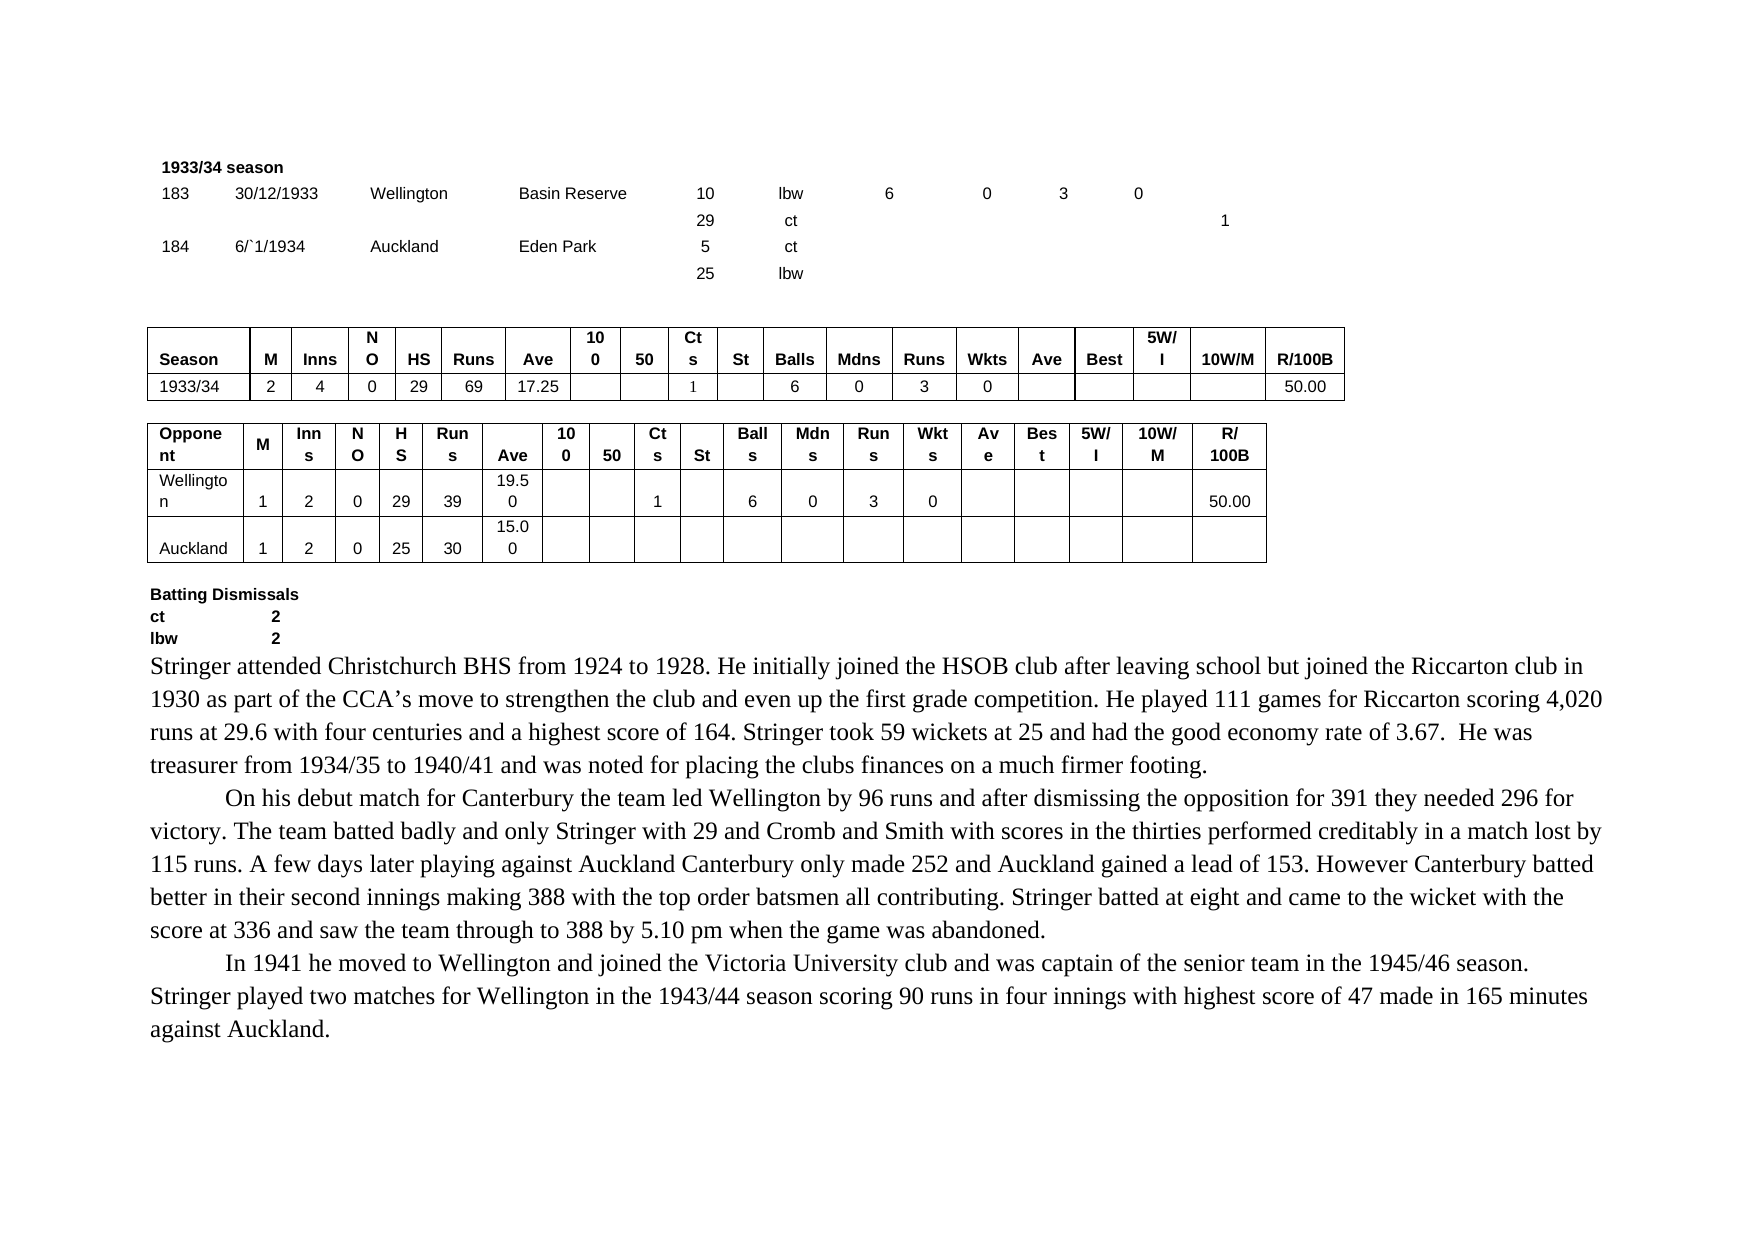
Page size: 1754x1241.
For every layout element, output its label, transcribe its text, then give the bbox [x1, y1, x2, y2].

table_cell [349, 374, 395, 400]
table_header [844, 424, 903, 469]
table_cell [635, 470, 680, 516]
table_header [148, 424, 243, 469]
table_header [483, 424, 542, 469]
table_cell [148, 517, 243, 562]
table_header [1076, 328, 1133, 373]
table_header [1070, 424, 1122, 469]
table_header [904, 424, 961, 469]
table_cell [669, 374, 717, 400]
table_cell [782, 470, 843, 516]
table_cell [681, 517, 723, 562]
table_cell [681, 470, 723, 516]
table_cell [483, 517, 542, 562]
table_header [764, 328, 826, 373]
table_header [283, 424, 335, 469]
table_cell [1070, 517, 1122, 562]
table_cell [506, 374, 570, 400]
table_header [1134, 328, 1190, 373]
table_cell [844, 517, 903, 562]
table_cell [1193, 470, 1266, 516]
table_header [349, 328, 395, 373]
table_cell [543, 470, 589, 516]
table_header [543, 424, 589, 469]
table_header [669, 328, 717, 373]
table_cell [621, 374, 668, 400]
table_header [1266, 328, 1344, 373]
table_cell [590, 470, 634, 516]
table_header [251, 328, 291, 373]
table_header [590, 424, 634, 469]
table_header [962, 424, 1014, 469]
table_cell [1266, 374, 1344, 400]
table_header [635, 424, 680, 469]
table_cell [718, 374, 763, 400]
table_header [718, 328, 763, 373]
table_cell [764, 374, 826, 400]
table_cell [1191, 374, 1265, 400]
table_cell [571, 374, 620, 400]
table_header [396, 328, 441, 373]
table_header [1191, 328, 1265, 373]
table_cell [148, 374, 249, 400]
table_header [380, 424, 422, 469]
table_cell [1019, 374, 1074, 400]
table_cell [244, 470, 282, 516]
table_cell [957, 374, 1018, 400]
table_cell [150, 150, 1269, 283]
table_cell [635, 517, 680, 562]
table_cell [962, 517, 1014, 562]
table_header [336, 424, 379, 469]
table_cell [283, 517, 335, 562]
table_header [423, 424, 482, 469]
text lbw 2 [150, 629, 1604, 648]
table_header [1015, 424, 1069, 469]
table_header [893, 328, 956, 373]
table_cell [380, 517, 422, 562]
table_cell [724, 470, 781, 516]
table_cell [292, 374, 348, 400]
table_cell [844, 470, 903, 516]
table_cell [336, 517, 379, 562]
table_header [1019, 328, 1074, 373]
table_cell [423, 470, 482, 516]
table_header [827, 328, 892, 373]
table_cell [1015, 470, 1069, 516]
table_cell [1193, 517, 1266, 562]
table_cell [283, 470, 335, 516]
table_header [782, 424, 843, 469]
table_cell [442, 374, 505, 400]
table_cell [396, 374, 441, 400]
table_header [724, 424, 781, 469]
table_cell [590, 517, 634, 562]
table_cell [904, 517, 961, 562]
text ct 2 [150, 607, 1604, 626]
text On his debut match for Canterbury the team led Wellington by 96 runs and after dismissing the opposition for 391 they needed 296 for victory. The team batted badly and only Stringer with 29 and Cromb and Smith with scores in the thirties performed creditably in a match lost by 115 runs. A few days later playing against Auckland Canterbury only made 252 and Auckland gained a lead of 153. However Canterbury batted better in their second innings making 388 with the top order batsmen all contributing. Stringer batted at eight and came to the wicket with the score at 336 and saw the team through to 388 by 5.10 pm when the game was abandoned. [150, 783, 1604, 944]
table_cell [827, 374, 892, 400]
text Stringer attended Christchurch BHS from 1924 to 1928. He initially joined the HSOB club after leaving school but joined the Riccarton club in 1930 as part of the CCA’s move to strengthen the club and even up the first grade competition. He played 111 games for Riccarton scoring 4,020 runs at 29.6 with four centuries and a highest score of 164. Stringer took 59 wickets at 25 and had the good economy rate of 3.67. He was treasurer from 1934/35 to 1940/41 and was noted for placing the clubs finances on a much firmer footing. [150, 651, 1604, 779]
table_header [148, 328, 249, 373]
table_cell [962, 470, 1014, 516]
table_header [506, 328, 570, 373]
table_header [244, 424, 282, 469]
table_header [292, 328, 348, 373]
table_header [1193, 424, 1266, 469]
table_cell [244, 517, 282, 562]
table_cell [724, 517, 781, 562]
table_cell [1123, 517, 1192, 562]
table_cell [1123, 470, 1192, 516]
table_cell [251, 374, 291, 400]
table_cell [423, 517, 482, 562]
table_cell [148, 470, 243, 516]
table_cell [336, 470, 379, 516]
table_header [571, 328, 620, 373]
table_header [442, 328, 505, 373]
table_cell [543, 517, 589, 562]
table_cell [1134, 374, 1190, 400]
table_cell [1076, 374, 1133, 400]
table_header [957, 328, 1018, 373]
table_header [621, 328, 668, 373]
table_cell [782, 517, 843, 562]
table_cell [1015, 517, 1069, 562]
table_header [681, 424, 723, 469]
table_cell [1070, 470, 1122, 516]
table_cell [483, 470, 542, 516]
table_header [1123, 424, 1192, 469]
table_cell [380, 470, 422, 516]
text In 1941 he moved to Wellington and joined the Victoria University club and was captain of the senior team in the 1945/46 season. Stringer played two matches for Wellington in the 1943/44 season scoring 90 runs in four innings with highest score of 47 made in 165 minutes against Auckland. [150, 948, 1604, 1043]
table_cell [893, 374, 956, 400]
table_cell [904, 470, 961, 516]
text Batting Dismissals [150, 585, 1604, 604]
